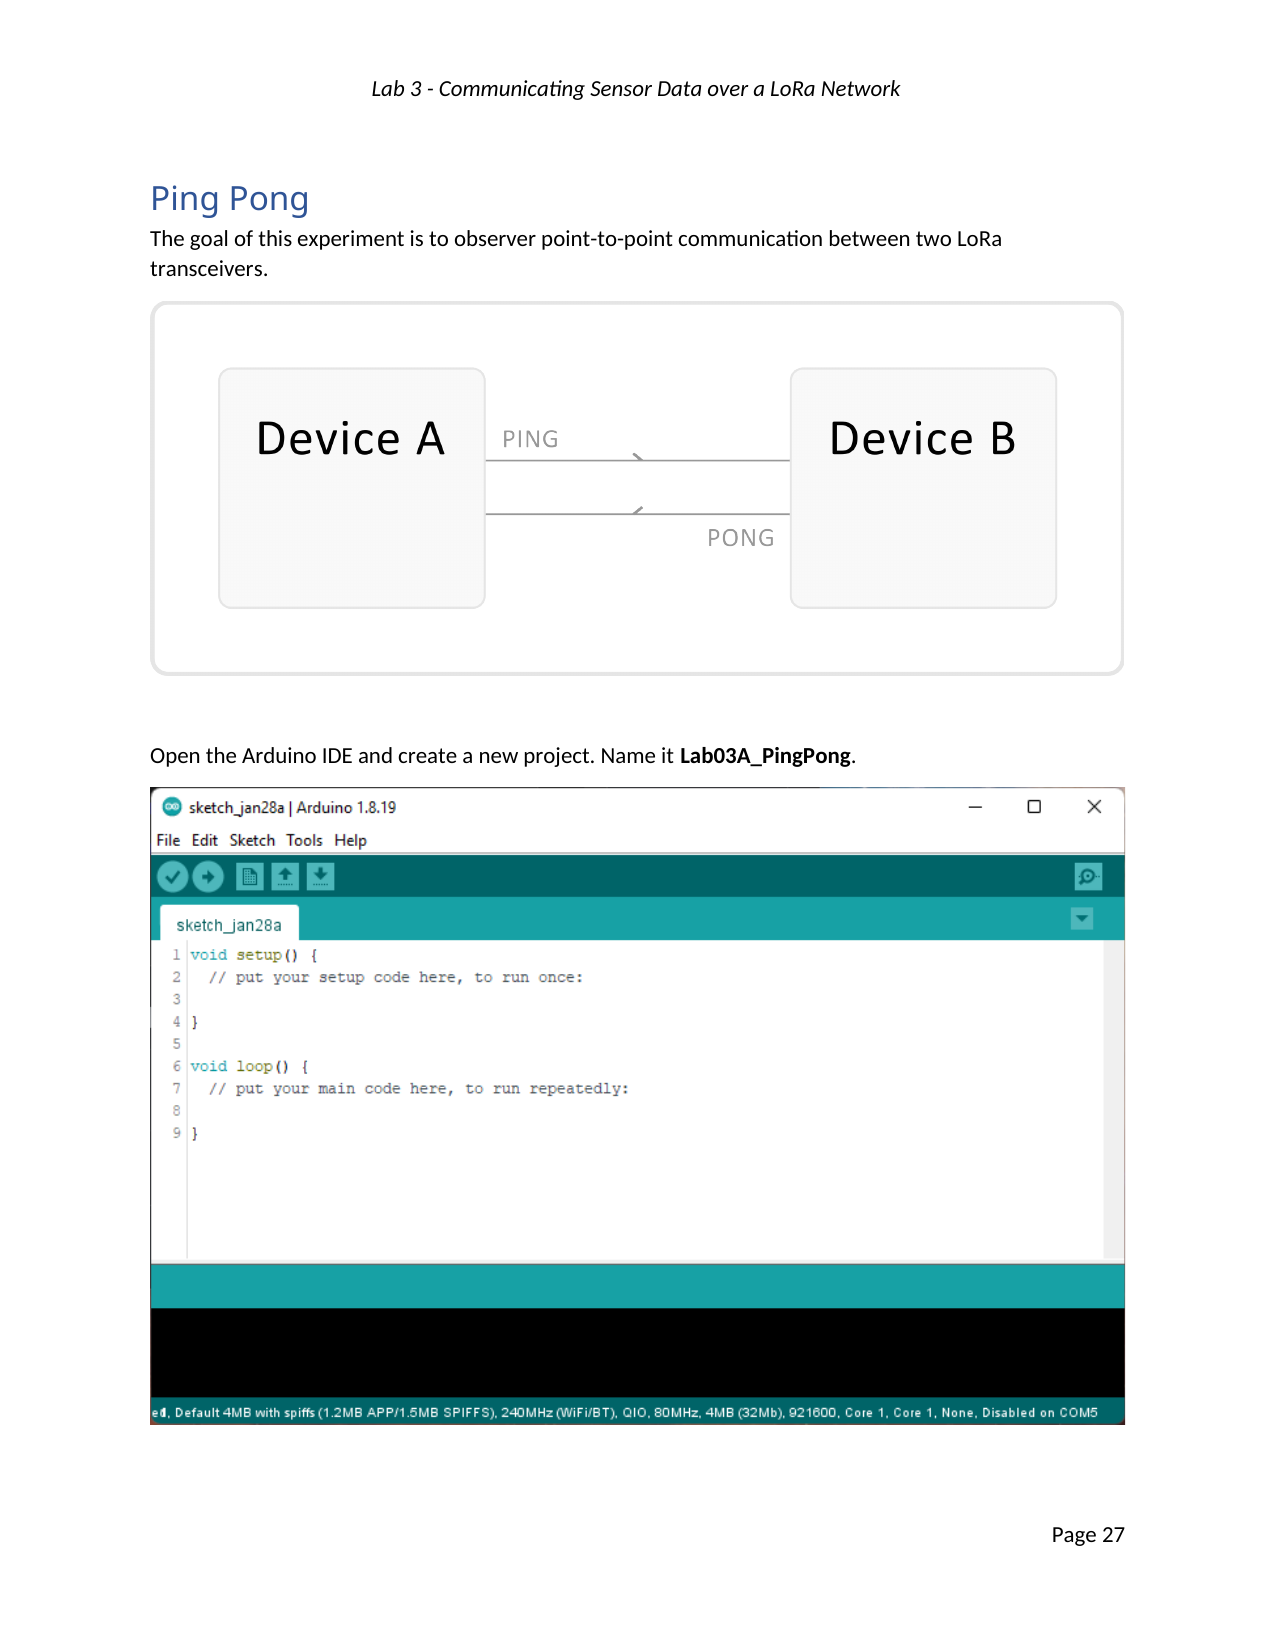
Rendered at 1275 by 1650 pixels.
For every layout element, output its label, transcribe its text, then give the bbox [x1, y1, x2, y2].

text Open the Arduino IDE and create a new project. Name it Lab03A_PingPong. [150, 741, 1125, 769]
subtitle Ping Pong [150, 175, 1125, 220]
picture [150, 787, 1125, 1425]
picture [150, 301, 1124, 676]
text The goal of this experiment is to observer point-to-point communication between two LoRa transceivers. [150, 224, 1125, 282]
